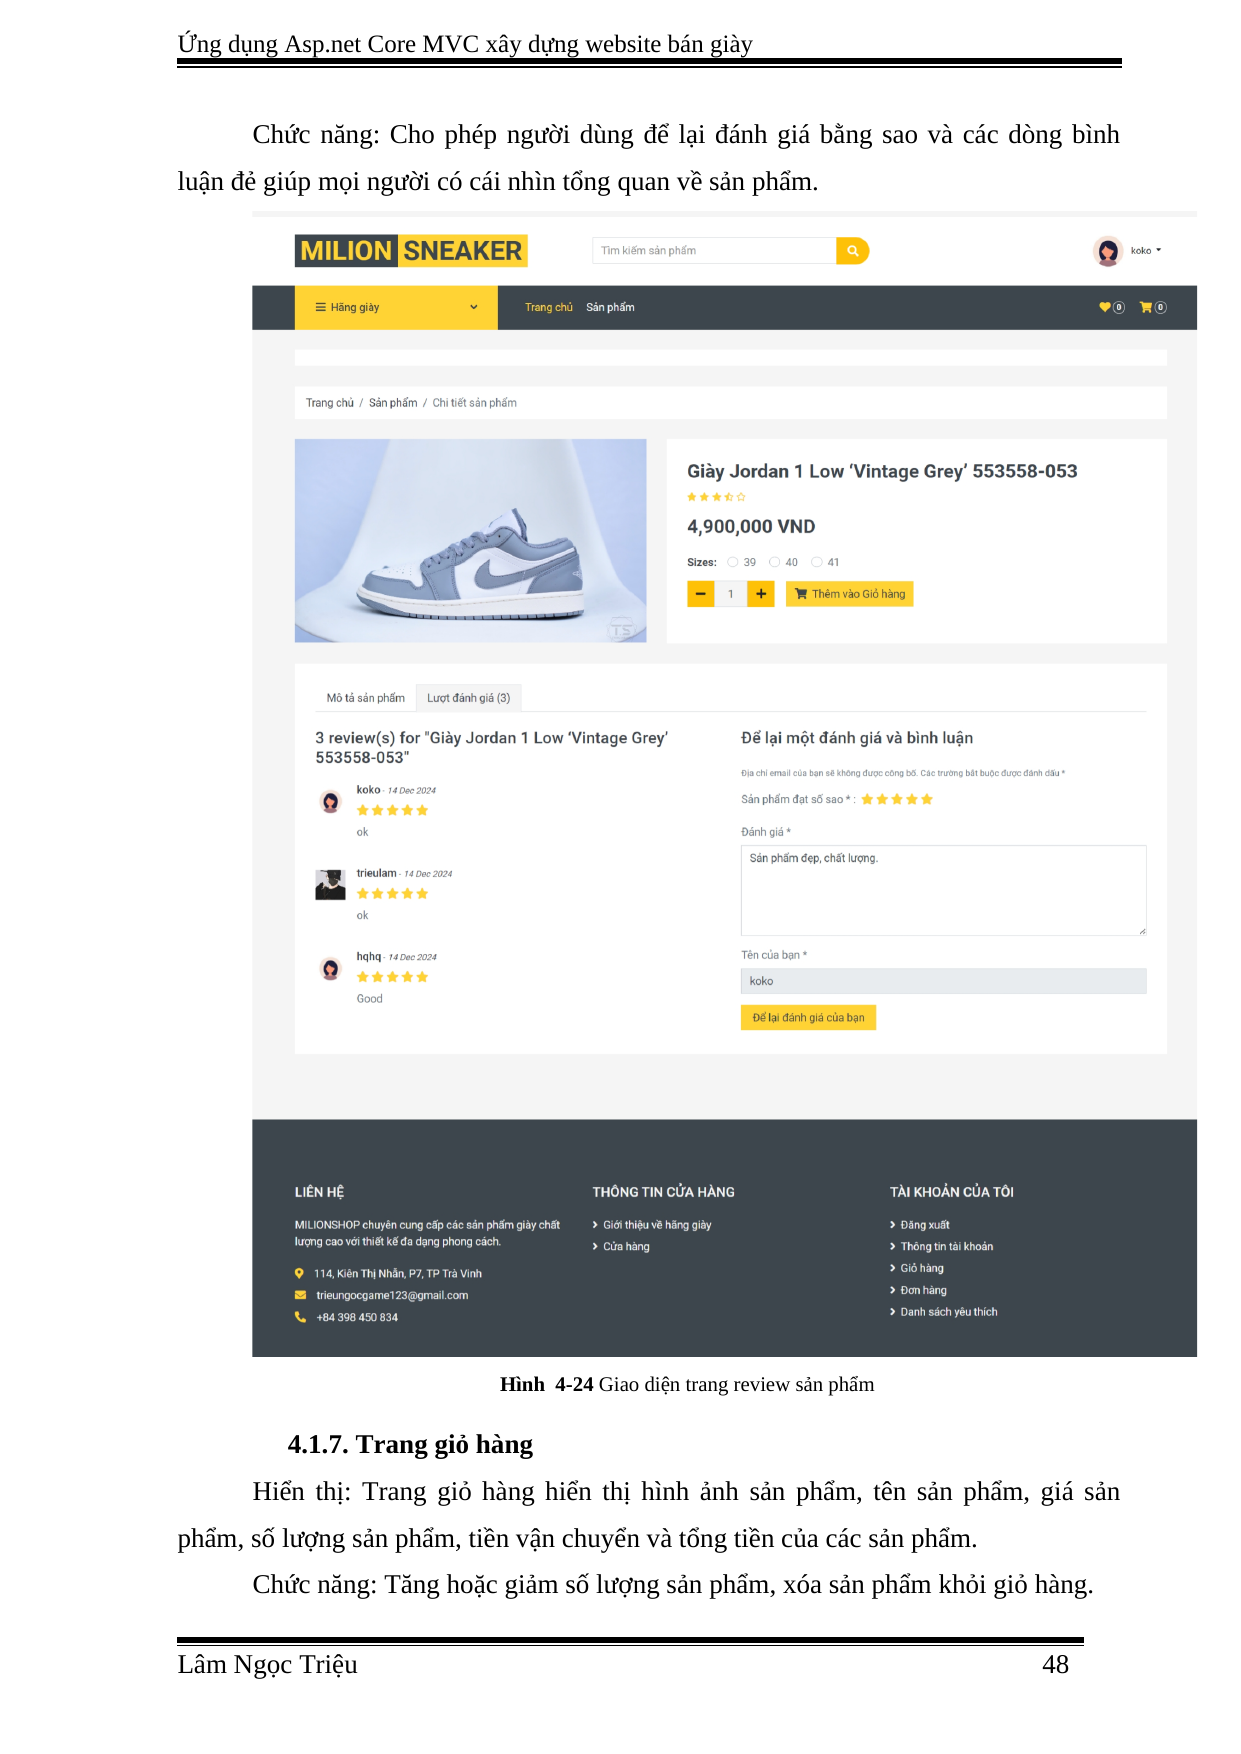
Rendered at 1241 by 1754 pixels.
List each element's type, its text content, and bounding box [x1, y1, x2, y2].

text Chức năng: Tăng hoặc giảm số lượng sản phẩm, xóa sản phẩm khỏi giỏ hàng. [177, 1569, 1122, 1600]
picture [252, 211, 1198, 1357]
text Hiển thị: Trang giỏ hàng hiển thị hình ảnh sản phẩm, tên sản phẩm, giá sản phẩm, số lượng sản phẩm, tiền vận chuyển và tổng tiền của các sản phẩm. [177, 1475, 1122, 1553]
text Chức năng: Cho phép người dùng để lại đánh giá bằng sao và các dòng bình luận đẻ giúp mọi người có cái nhìn tổng quan về sản phẩm. [177, 118, 1122, 196]
subtitle Trang giỏ hàng [213, 1429, 1122, 1460]
